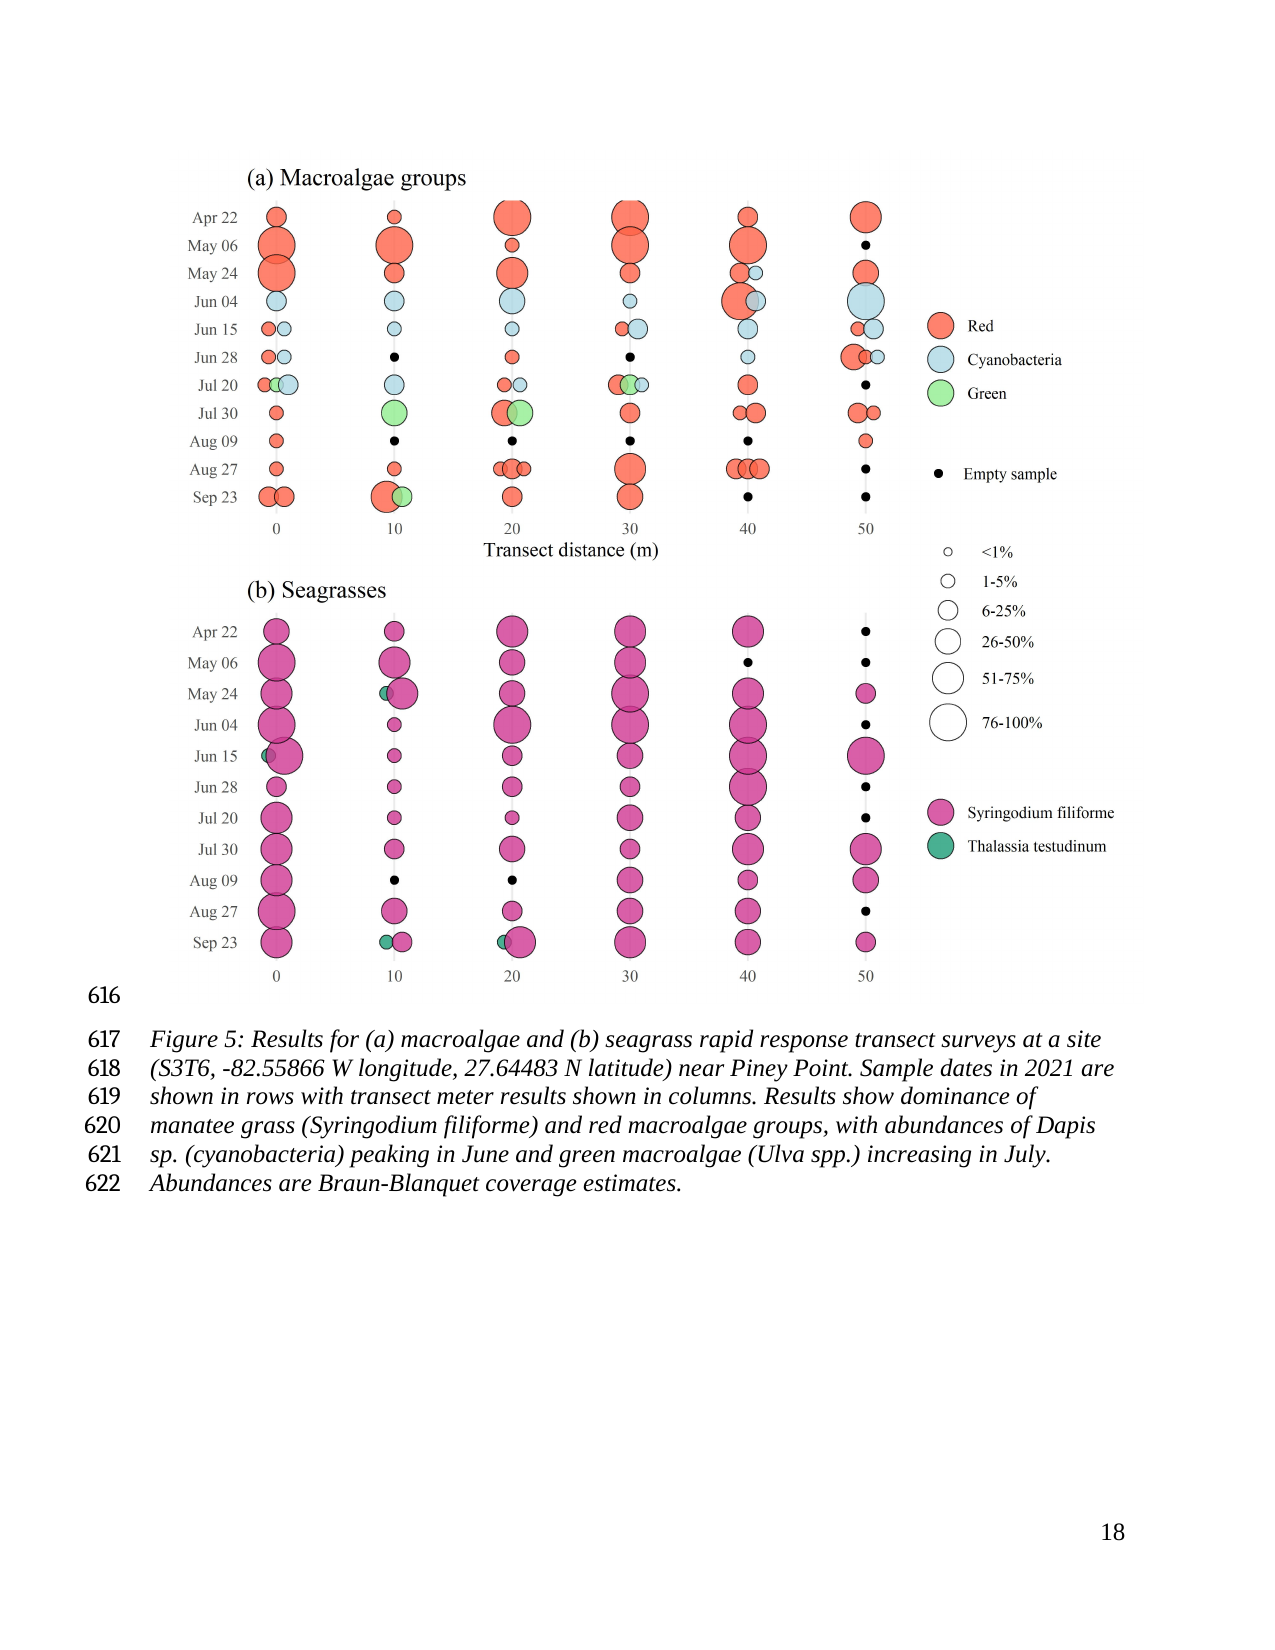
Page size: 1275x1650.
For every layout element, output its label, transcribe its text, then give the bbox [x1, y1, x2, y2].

text Figure 5: Results for (a) macroalgae and (b) seagrass rapid response transect surveys at a site (S3T6, -82.55866 W longitude, 27.64483 N latitude) near Piney Point. Sample dates in 2021 are shown in rows with transect meter results shown in columns. Results show dominance of manatee grass (Syringodium filiforme) and red macroalgae groups, with abundances of Dapis sp. (cyanobacteria) peaking in June and green macroalgae (Ulva spp.) increasing in July. Abundances are Braun-Blanquet coverage estimates. [150, 1024, 1125, 1196]
picture [168, 150, 1144, 1004]
